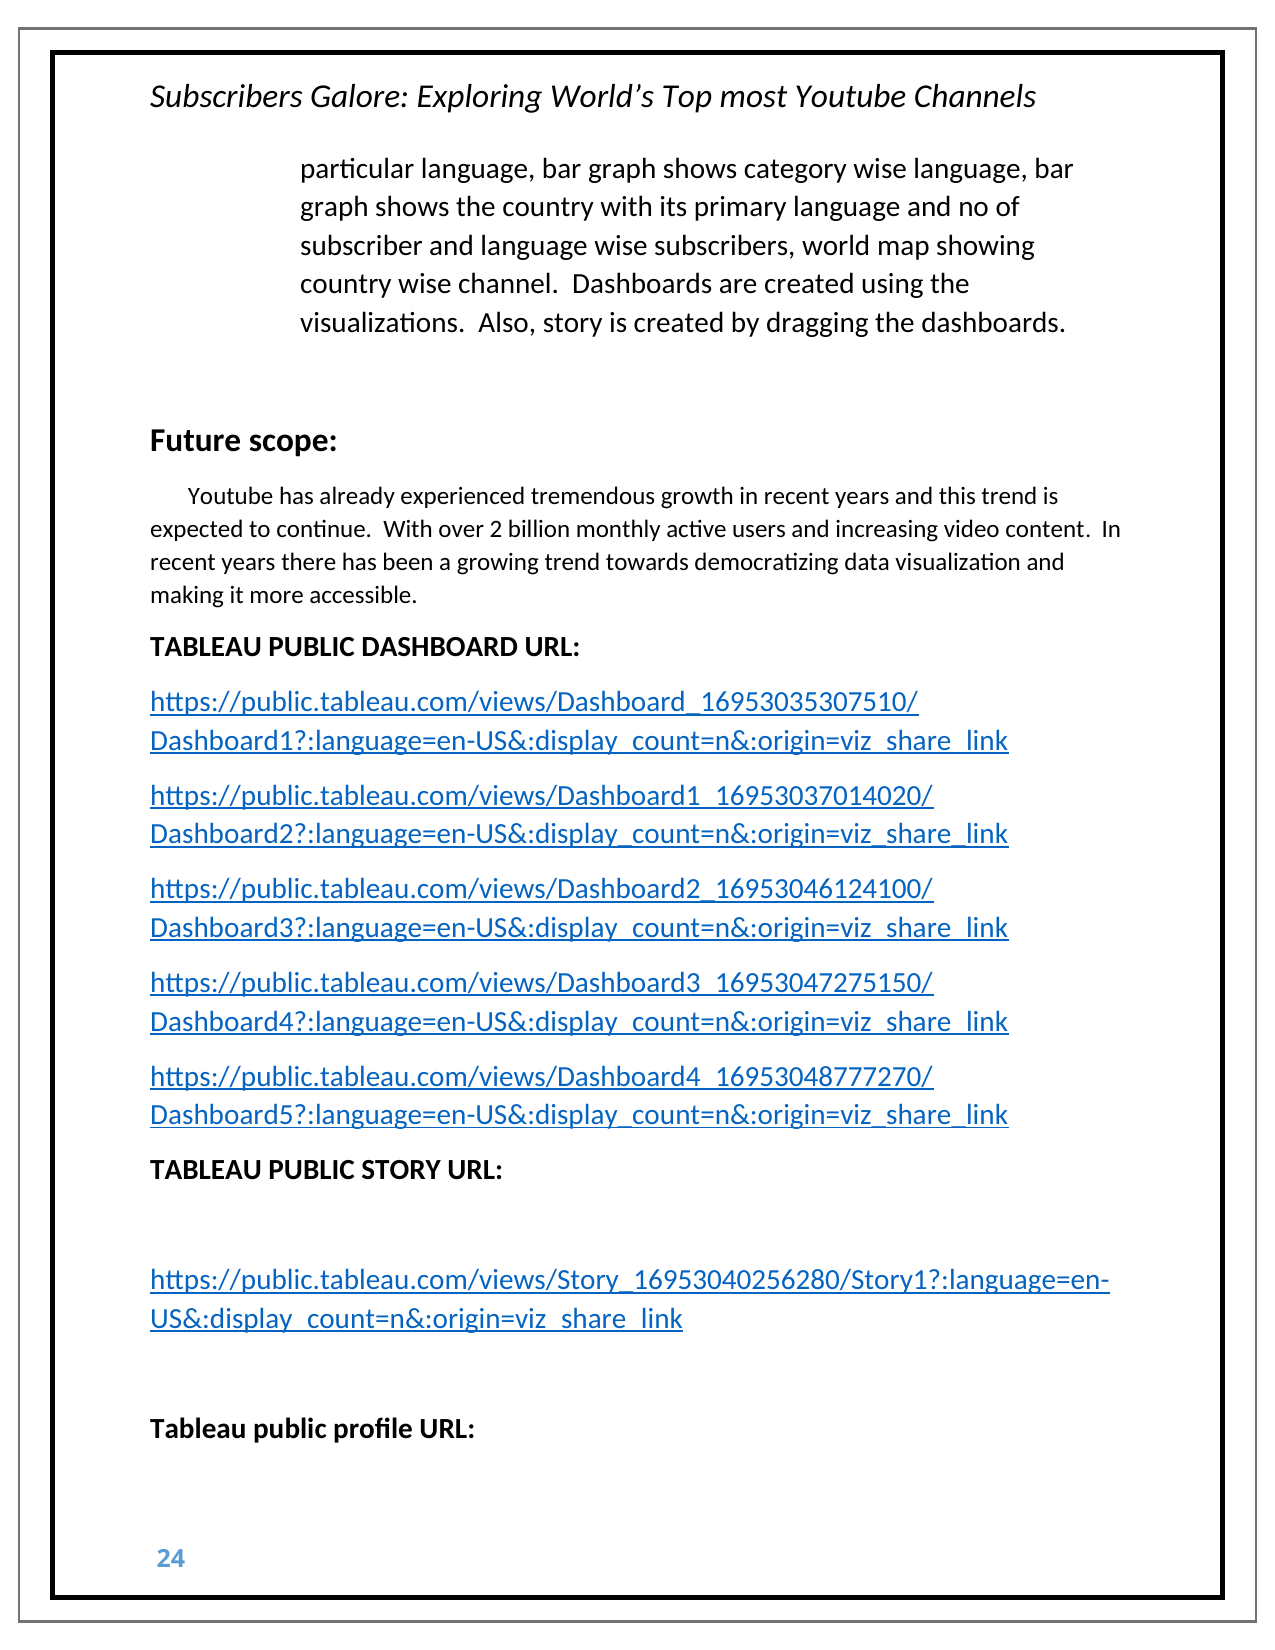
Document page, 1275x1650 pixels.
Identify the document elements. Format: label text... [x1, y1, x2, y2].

text https://public.tableau.com/views/Dashboard3_16953047275150/Dashboard4?:language=en-US&:display_count=n&:origin=viz_share_link [150, 964, 1125, 1038]
text Tableau public profile URL: [150, 1410, 1125, 1446]
text https://public.tableau.com/views/Story_16953040256280/Story1?:language=en-US&:display_count=n&:origin=viz_share_link [150, 1261, 1125, 1336]
text https://public.tableau.com/views/Dashboard2_16953046124100/Dashboard3?:language=en-US&:display_count=n&:origin=viz_share_link [150, 871, 1125, 945]
text https://public.tableau.com/views/Dashboard4_16953048777270/Dashboard5?:language=en-US&:display_count=n&:origin=viz_share_link [150, 1058, 1125, 1132]
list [300, 150, 1125, 339]
text https://public.tableau.com/views/Dashboard_16953035307510/Dashboard1?:language=en-US&:display_count=n&:origin=viz_share_link [150, 683, 1125, 758]
text Future scope: [150, 419, 1125, 460]
text TABLEAU PUBLIC DASHBOARD URL: [150, 628, 1125, 664]
text Youtube has already experienced tremendous growth in recent years and this trend is expected to continue. With over 2 billion monthly active users and increasing video content. In recent years there has been a growing trend towards democratizing data visualization and making it more accessible. [150, 480, 1125, 609]
text TABLEAU PUBLIC STORY URL: [150, 1151, 1125, 1187]
text https://public.tableau.com/views/Dashboard1_16953037014020/Dashboard2?:language=en-US&:display_count=n&:origin=viz_share_link [150, 777, 1125, 851]
